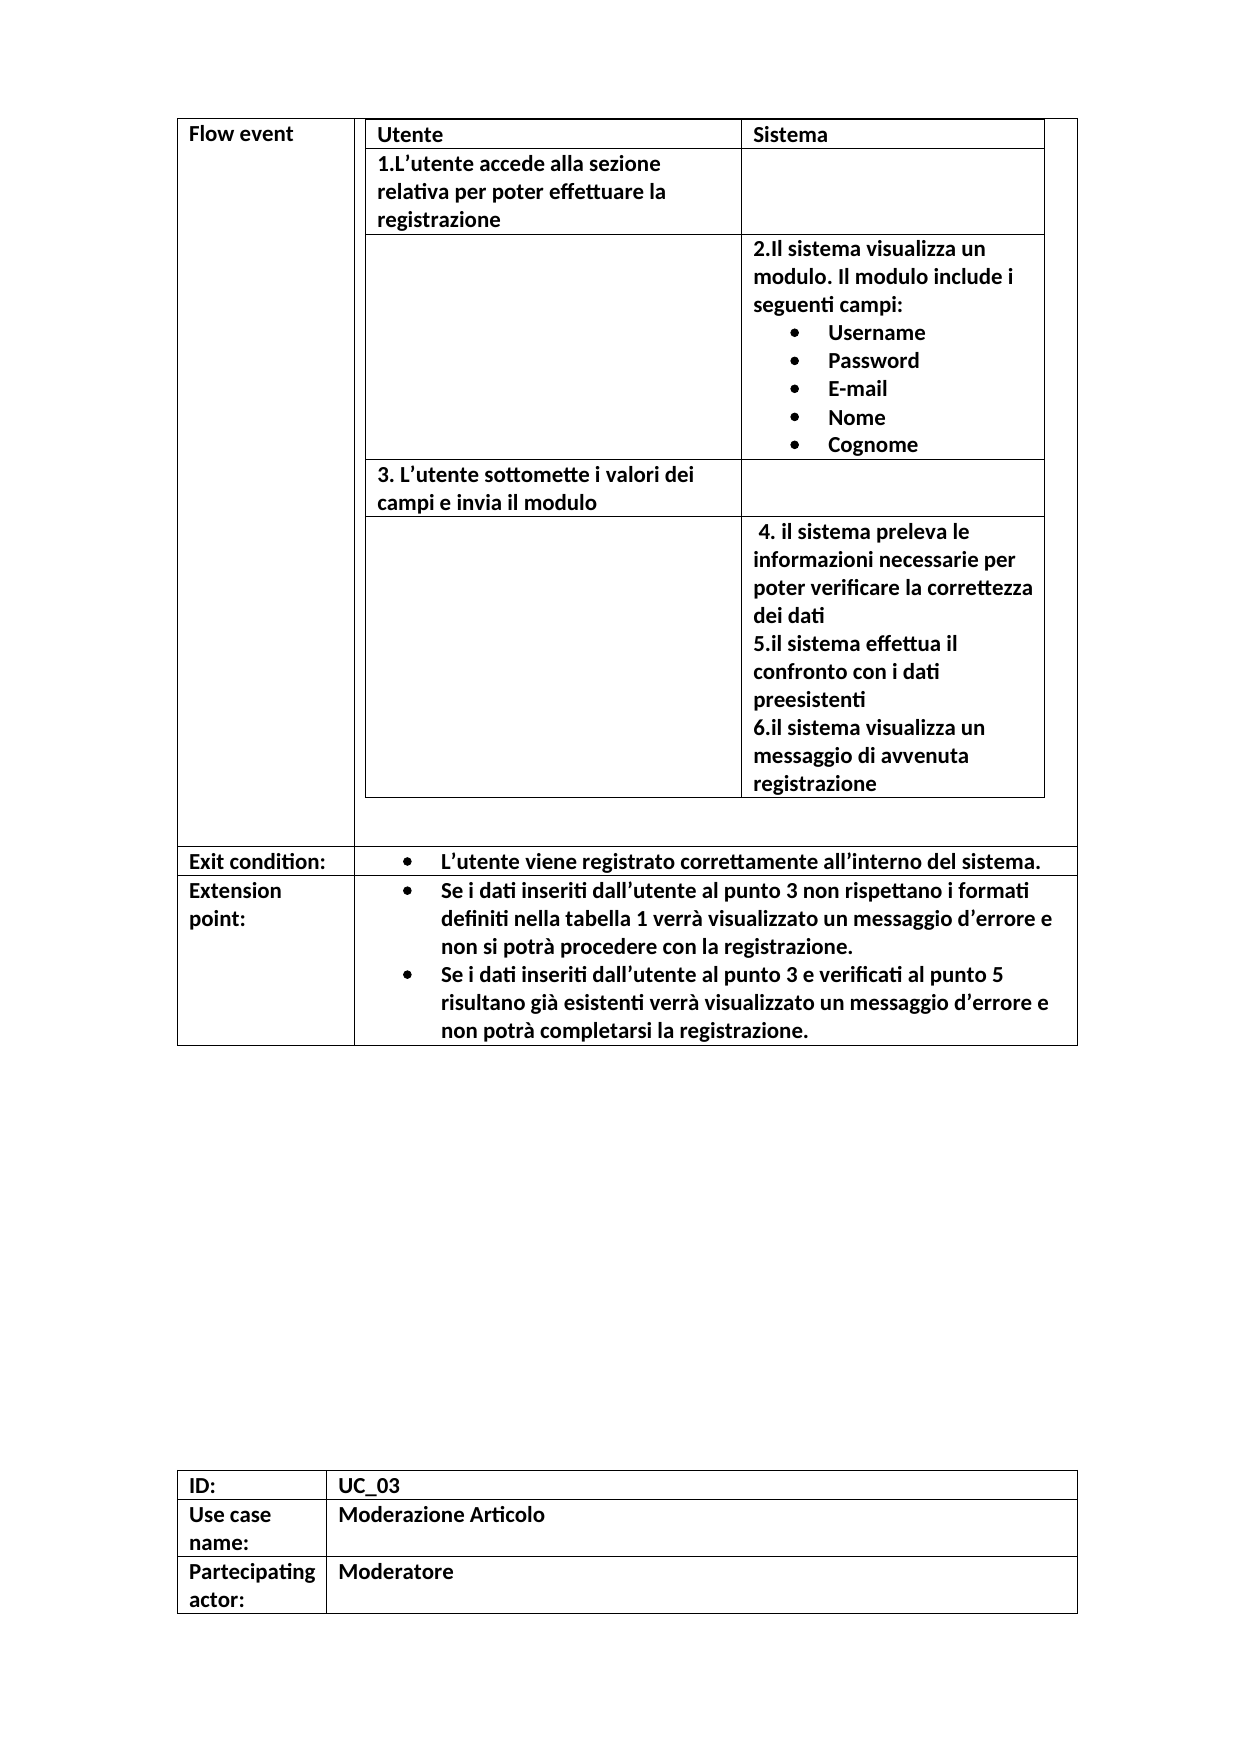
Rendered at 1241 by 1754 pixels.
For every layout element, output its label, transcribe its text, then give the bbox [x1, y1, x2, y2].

table_header UC_03 [327, 1471, 1077, 1499]
table_cell Moderazione Articolo [327, 1500, 1077, 1556]
table_cell Moderatore [327, 1557, 1077, 1613]
table_cell L’utente viene registrato correttamente all’interno del sistema. [355, 847, 1077, 875]
table_cell Use case name: [178, 1500, 326, 1556]
table_cell Extension point: [178, 876, 354, 1044]
table_cell Partecipating actor: [178, 1557, 326, 1613]
table_cell [355, 119, 1077, 846]
table_header ID: [178, 1471, 326, 1499]
table_cell Se i dati inseriti dall’utente al punto 3 non rispettano i formati definiti nella tabella 1 verrà visualizzato un messaggio d’errore e non si potrà procedere con la registrazione. Se i dati inseriti dall’utente al punto 3 e verificati al punto 5 risultano già esistenti verrà visualizzato un messaggio d’errore e non potrà completarsi la registrazione. [355, 876, 1077, 1044]
table_cell Exit condition: [178, 847, 354, 875]
table_cell Flow event [178, 119, 354, 846]
